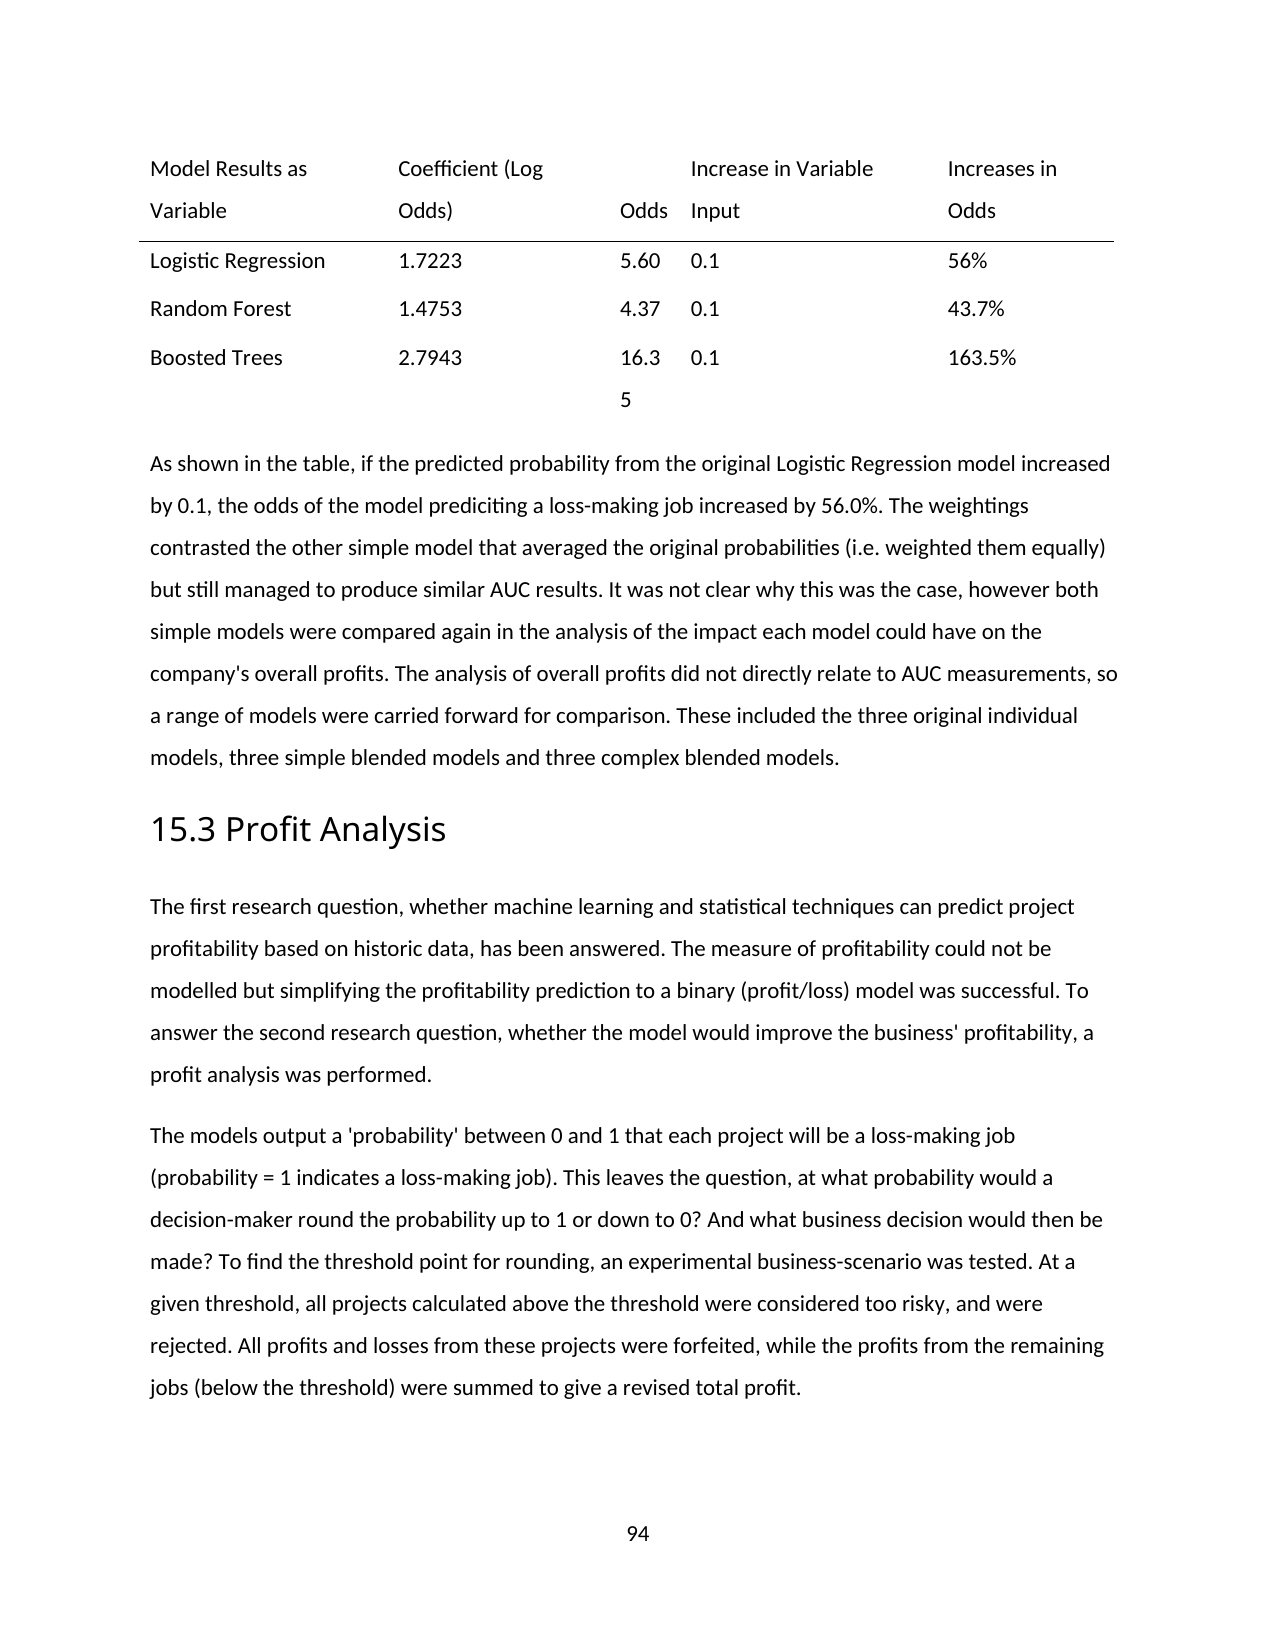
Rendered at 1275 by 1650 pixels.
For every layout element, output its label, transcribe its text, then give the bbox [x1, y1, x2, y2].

table_header Model Results as Variable [139, 150, 387, 241]
table_cell 163.5% [936, 340, 1114, 430]
table_cell 1.7223 [387, 242, 608, 291]
table_cell 56% [936, 242, 1114, 291]
table_cell 5.60 [609, 242, 679, 291]
table_cell Boosted Trees [139, 340, 387, 430]
table_cell 0.1 [679, 242, 936, 291]
text As shown in the table, if the predicted probability from the original Logistic Regression model increased by 0.1, the odds of the model prediciting a loss-making job increased by 56.0%. The weightings contrasted the other simple model that averaged the original probabilities (i.e. weighted them equally) but still managed to produce similar AUC results. It was not clear why this was the case, however both simple models were compared again in the analysis of the impact each model could have on the company's overall profits. The analysis of overall profits did not directly relate to AUC measurements, so a range of models were carried forward for comparison. These included the three original individual models, three simple blended models and three complex blended models. [150, 449, 1125, 771]
table_cell 1.4753 [387, 291, 608, 339]
table_cell 2.7943 [387, 340, 608, 430]
text The first research question, whether machine learning and statistical techniques can predict project profitability based on historic data, has been answered. The measure of profitability could not be modelled but simplifying the profitability prediction to a binary (profit/loss) model was successful. To answer the second research question, whether the model would improve the business' profitability, a profit analysis was performed. [150, 892, 1125, 1088]
table_header Increases in Odds [936, 150, 1114, 241]
table_cell 4.37 [609, 291, 679, 339]
table_cell 0.1 [679, 340, 936, 430]
table_header Increase in Variable Input [679, 150, 936, 241]
table_cell 16.35 [609, 340, 679, 430]
table_cell 0.1 [679, 291, 936, 339]
table_header Coefficient (Log Odds) [387, 150, 608, 241]
text The models output a 'probability' between 0 and 1 that each project will be a loss-making job (probability = 1 indicates a loss-making job). This leaves the question, at what probability would a decision-maker round the probability up to 1 or down to 0? And what business decision would then be made? To find the threshold point for rounding, an experimental business-scenario was tested. At a given threshold, all projects calculated above the threshold were considered too risky, and were rejected. All profits and losses from these projects were forfeited, while the profits from the remaining jobs (below the threshold) were summed to give a revised total profit. [150, 1121, 1125, 1401]
table_header Odds [609, 150, 679, 241]
subtitle Profit Analysis [150, 806, 1125, 851]
table_cell Random Forest [139, 291, 387, 339]
table_cell 43.7% [936, 291, 1114, 339]
table_cell Logistic Regression [139, 242, 387, 291]
